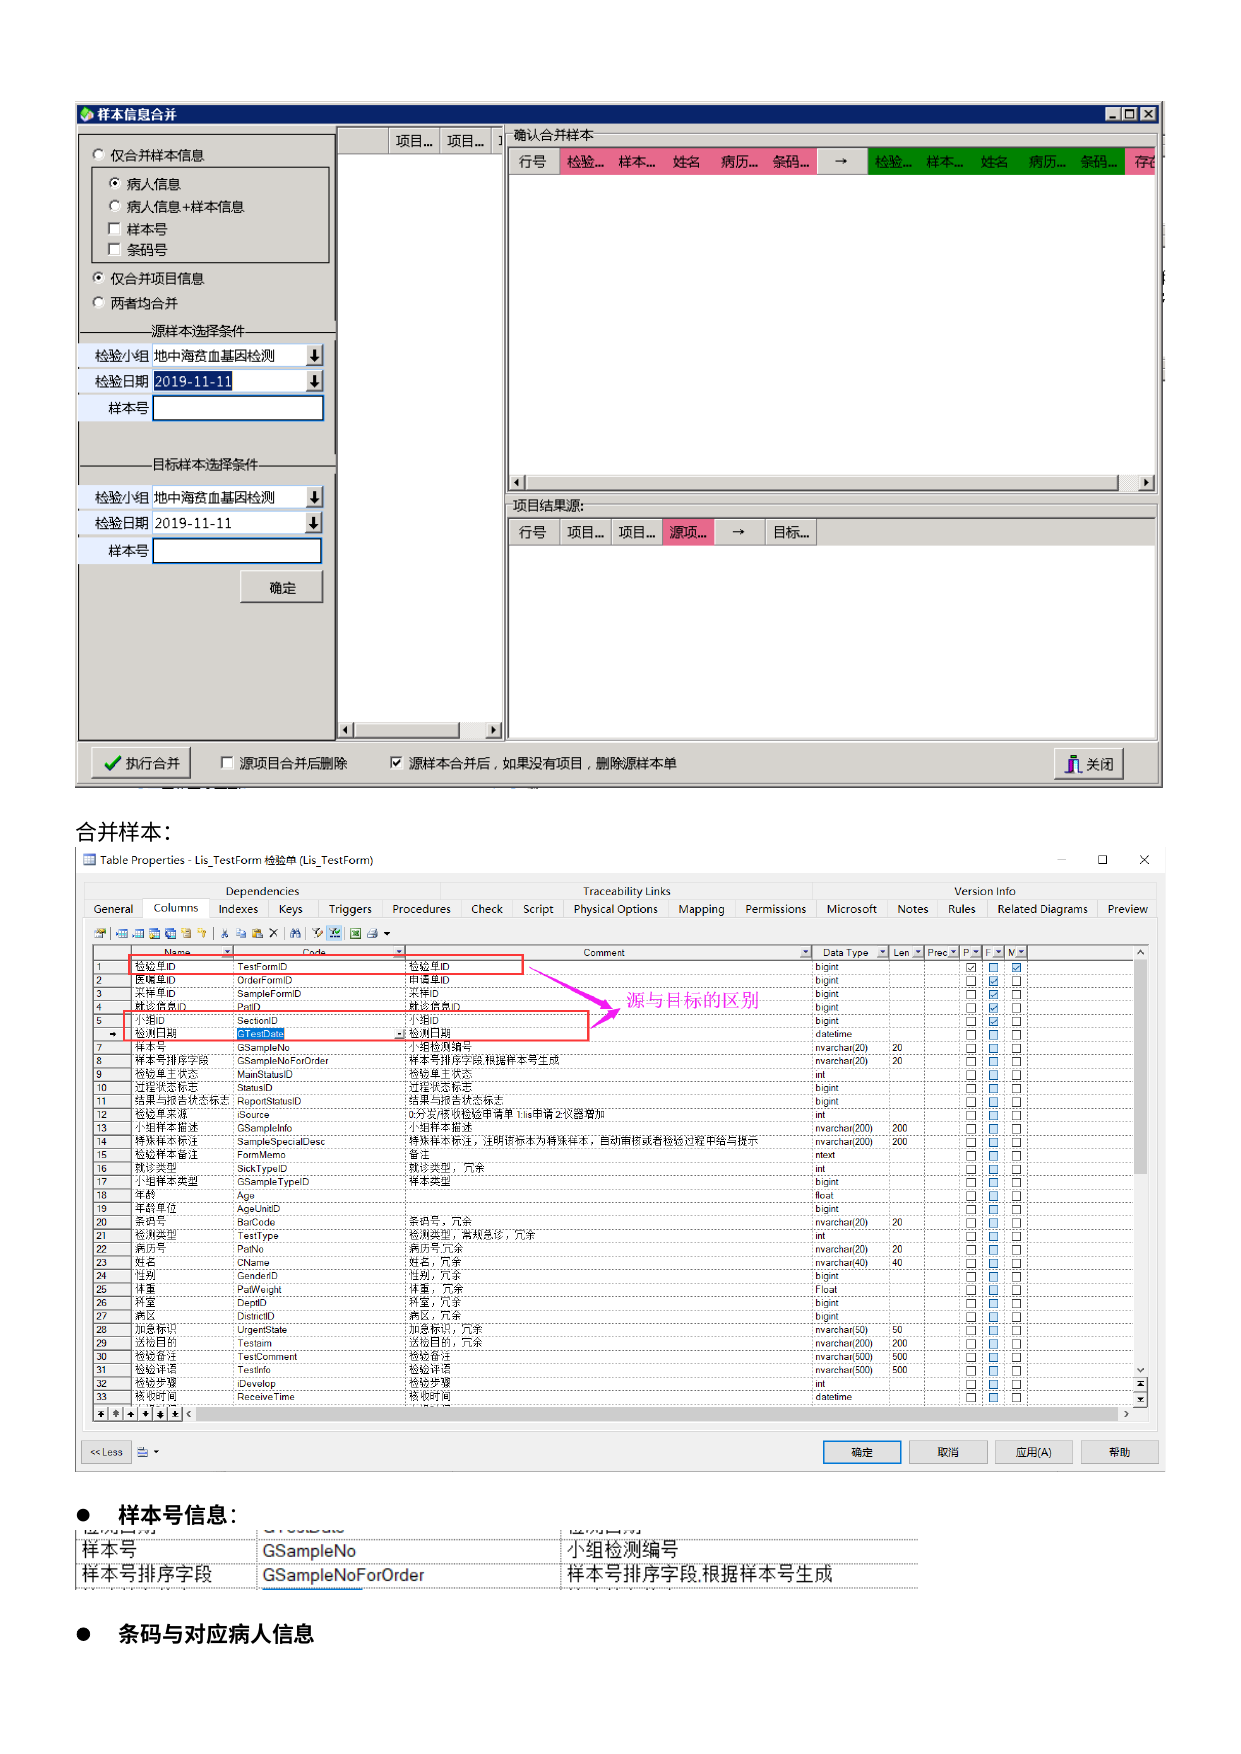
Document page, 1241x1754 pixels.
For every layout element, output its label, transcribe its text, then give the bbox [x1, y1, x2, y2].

list 样本号信息： [75, 1498, 1165, 1530]
picture [75, 847, 1166, 1472]
picture [75, 1530, 918, 1590]
picture [75, 101, 1166, 789]
text 合并样本： [75, 815, 1165, 847]
list 条码与对应病人信息 [75, 1617, 1165, 1648]
